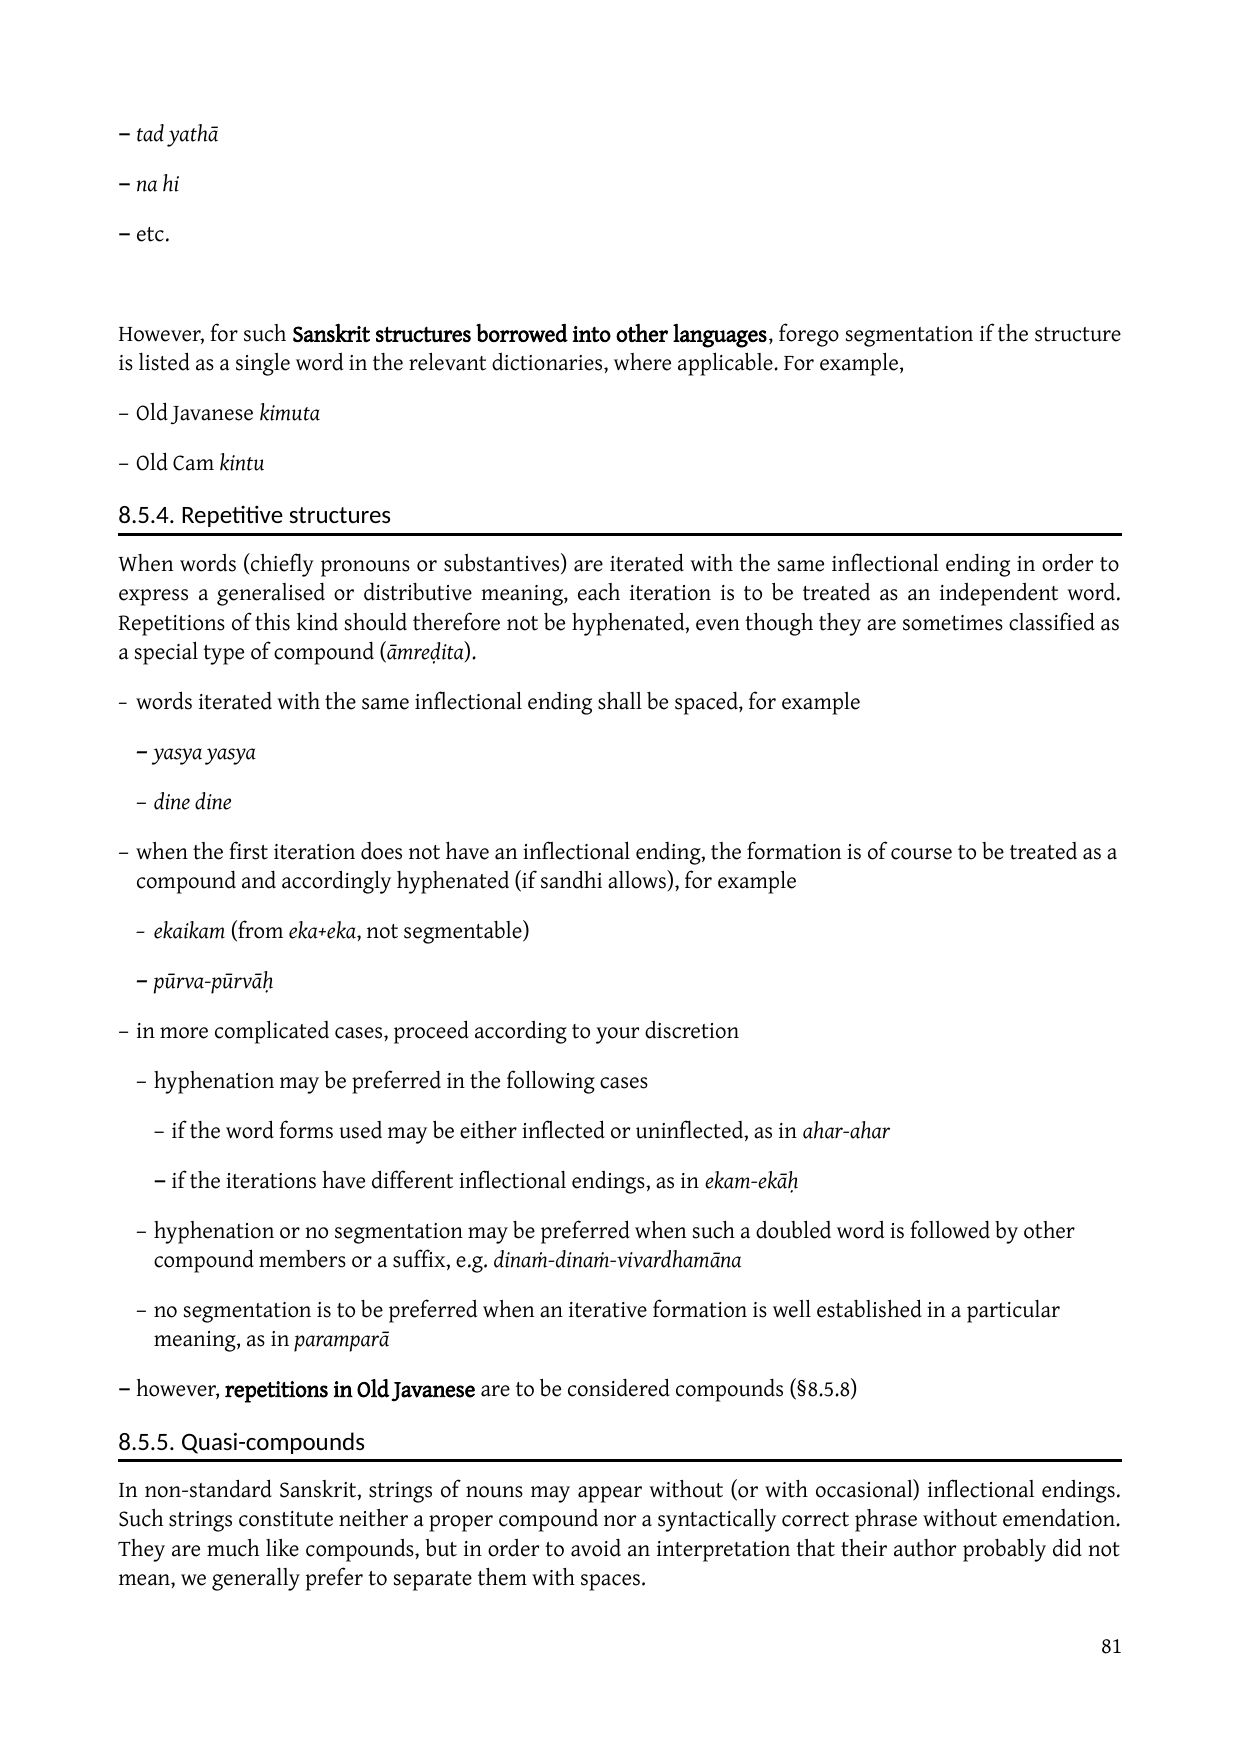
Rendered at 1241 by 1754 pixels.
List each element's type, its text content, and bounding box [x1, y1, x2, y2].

subtitle Repetitive structures [118, 497, 1122, 533]
text When words (chiefly pronouns or substantives) are iterated with the same inflectional ending in order to express a generalised or distributive meaning, each iteration is to be treated as an independent word. Repetitions of this kind should therefore not be hyphenated, even though they are sometimes classified as a special type of compound (āmreḍita). [118, 548, 1122, 665]
subtitle Quasi-compounds [118, 1423, 1122, 1459]
list tad yathā [118, 118, 1122, 147]
list however, repetitions in Old Javanese are to be considered compounds (§8.5.8) [118, 1373, 1122, 1402]
list etc. [118, 218, 1122, 247]
list if the iterations have different inflectional endings, as in ekam-ekāḥ [153, 1165, 1122, 1194]
list if the word forms used may be either inflected or uninflected, as in ahar-ahar [153, 1115, 1122, 1144]
text In non-standard Sanskrit, strings of nouns may appear without (or with occasional) inflectional endings. Such strings constitute neither a proper compound nor a syntactically correct phrase without emendation. They are much like compounds, but in order to avoid an interpretation that their author probably did not mean, we generally prefer to separate them with spaces. [118, 1474, 1122, 1591]
list ekaikam (from eka+eka, not segmentable) [136, 915, 1122, 944]
list words iterated with the same inflectional ending shall be spaced, for example [118, 686, 1122, 715]
text However, for such Sanskrit structures borrowed into other languages, forego segmentation if the structure is listed as a single word in the relevant dictionaries, where applicable. For example, [118, 318, 1122, 376]
list hyphenation or no segmentation may be preferred when such a doubled word is followed by other compound members or a suffix, e.g. dinaṁ-dinaṁ-vivardhamāna [136, 1215, 1122, 1273]
list hyphenation may be preferred in the following cases [136, 1065, 1122, 1094]
list when the first iteration does not have an inflectional ending, the formation is of course to be treated as a compound and accordingly hyphenated (if sandhi allows), for example [118, 836, 1122, 894]
list yasya yasya [136, 736, 1122, 765]
list Old Cam kintu [118, 447, 1122, 476]
list no segmentation is to be preferred when an iterative formation is well established in a particular meaning, as in paramparā [136, 1294, 1122, 1352]
list na hi [118, 168, 1122, 197]
list dine dine [136, 786, 1122, 815]
list Old Javanese kimuta [118, 397, 1122, 426]
list in more complicated cases, proceed according to your discretion [118, 1015, 1122, 1044]
list pūrva-pūrvāḥ [136, 965, 1122, 994]
